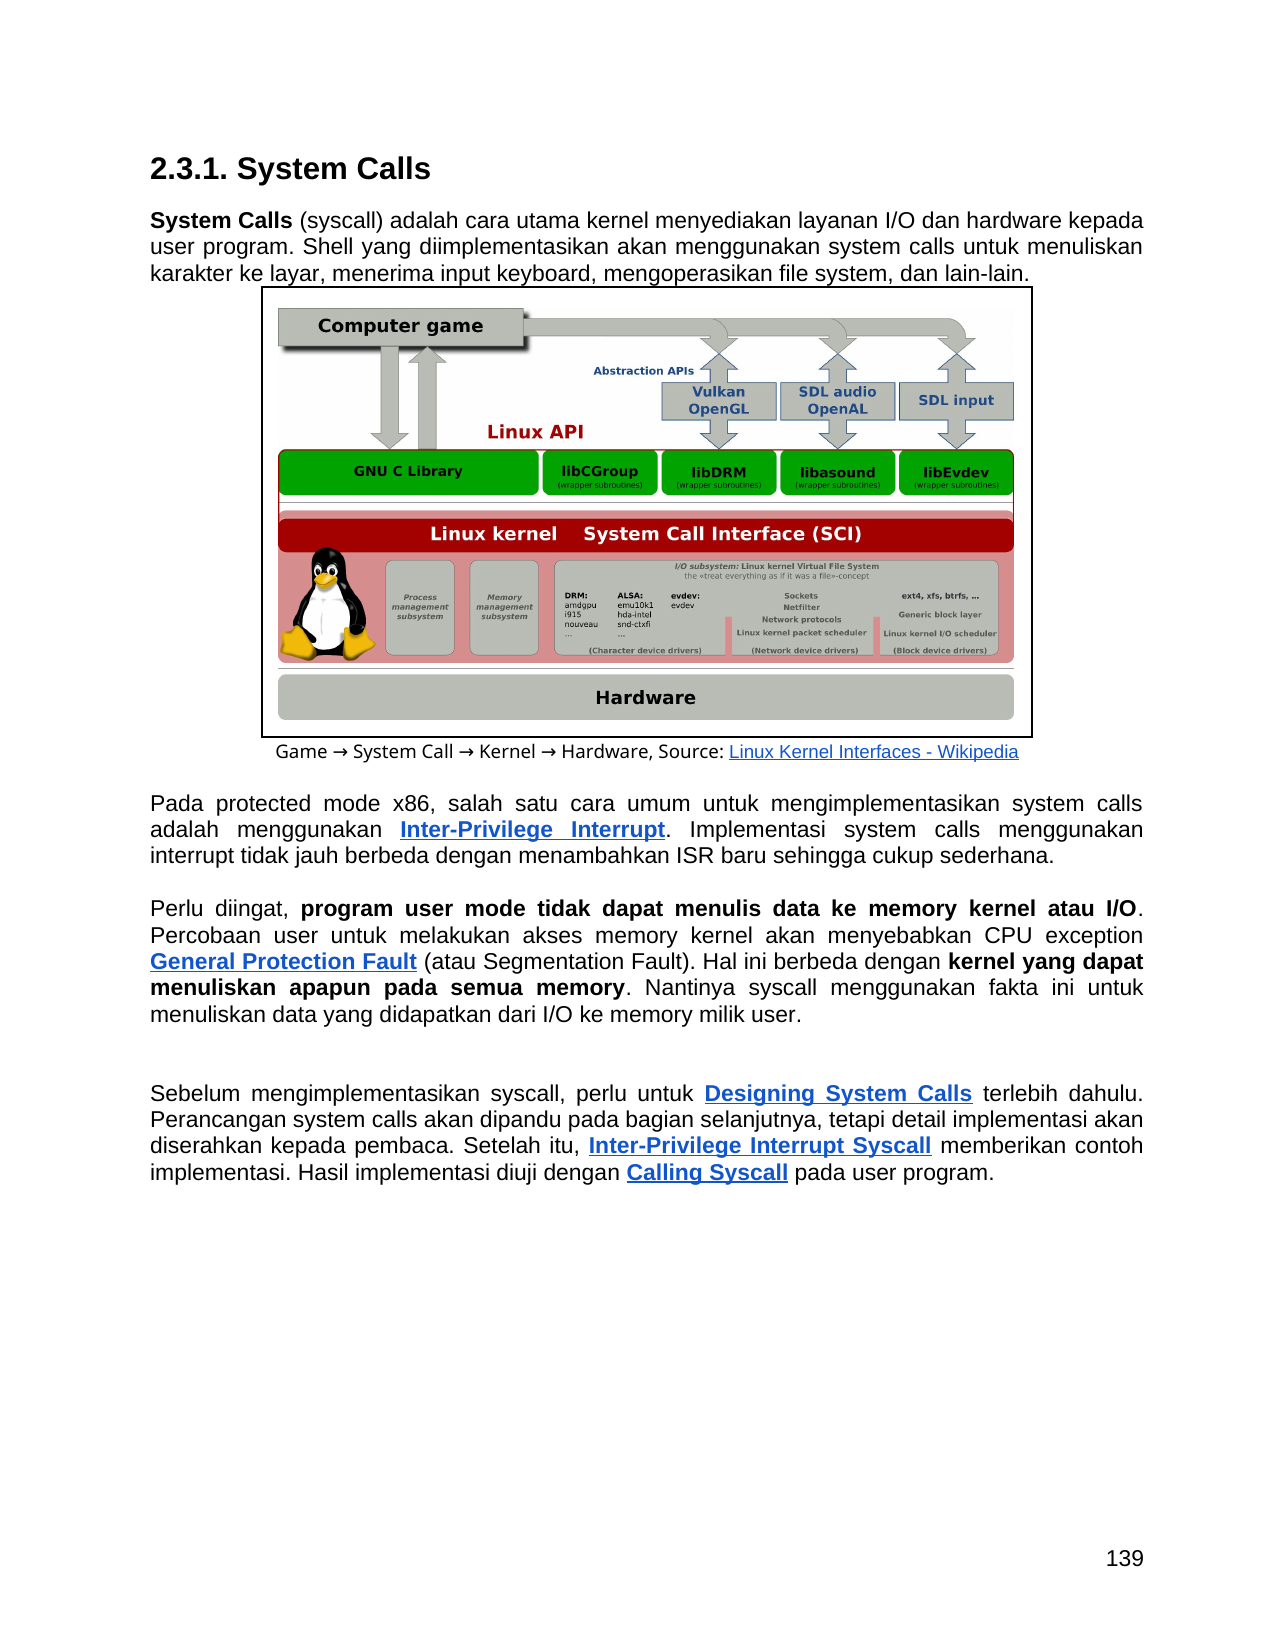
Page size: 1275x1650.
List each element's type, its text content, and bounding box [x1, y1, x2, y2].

text Pada protected mode x86, salah satu cara umum untuk mengimplementasikan system calls adalah menggunakan Inter-Privilege Interrupt. Implementasi system calls menggunakan interrupt tidak jauh berbeda dengan menambahkan ISR baru sehingga cukup sederhana. [150, 790, 1144, 869]
subtitle 2.3.1. System Calls [150, 150, 1144, 186]
text Game → System Call → Kernel → Hardware, Source: Linux Kernel Interfaces - Wikipedia [150, 738, 1144, 763]
picture [278, 308, 1014, 720]
text Sebelum mengimplementasikan syscall, perlu untuk Designing System Calls terlebih dahulu. Perancangan system calls akan dipandu pada bagian selanjutnya, tetapi detail implementasi akan diserahkan kepada pembaca. Setelah itu, Inter-Privilege Interrupt Syscall memberikan contoh implementasi. Hasil implementasi diuji dengan Calling Syscall pada user program. [150, 1080, 1144, 1185]
text Perlu diingat, program user mode tidak dapat menulis data ke memory kernel atau I/O. Percobaan user untuk melakukan akses memory kernel akan menyebabkan CPU exception General Protection Fault (atau Segmentation Fault). Hal ini berbeda dengan kernel yang dapat menuliskan apapun pada semua memory. Nantinya syscall menggunakan fakta ini untuk menuliskan data yang didapatkan dari I/O ke memory milik user. [150, 895, 1144, 1027]
text System Calls (syscall) adalah cara utama kernel menyediakan layanan I/O dan hardware kepada user program. Shell yang diimplementasikan akan menggunakan system calls untuk menuliskan karakter ke layar, menerima input keyboard, mengoperasikan file system, dan lain-lain. [150, 207, 1144, 286]
